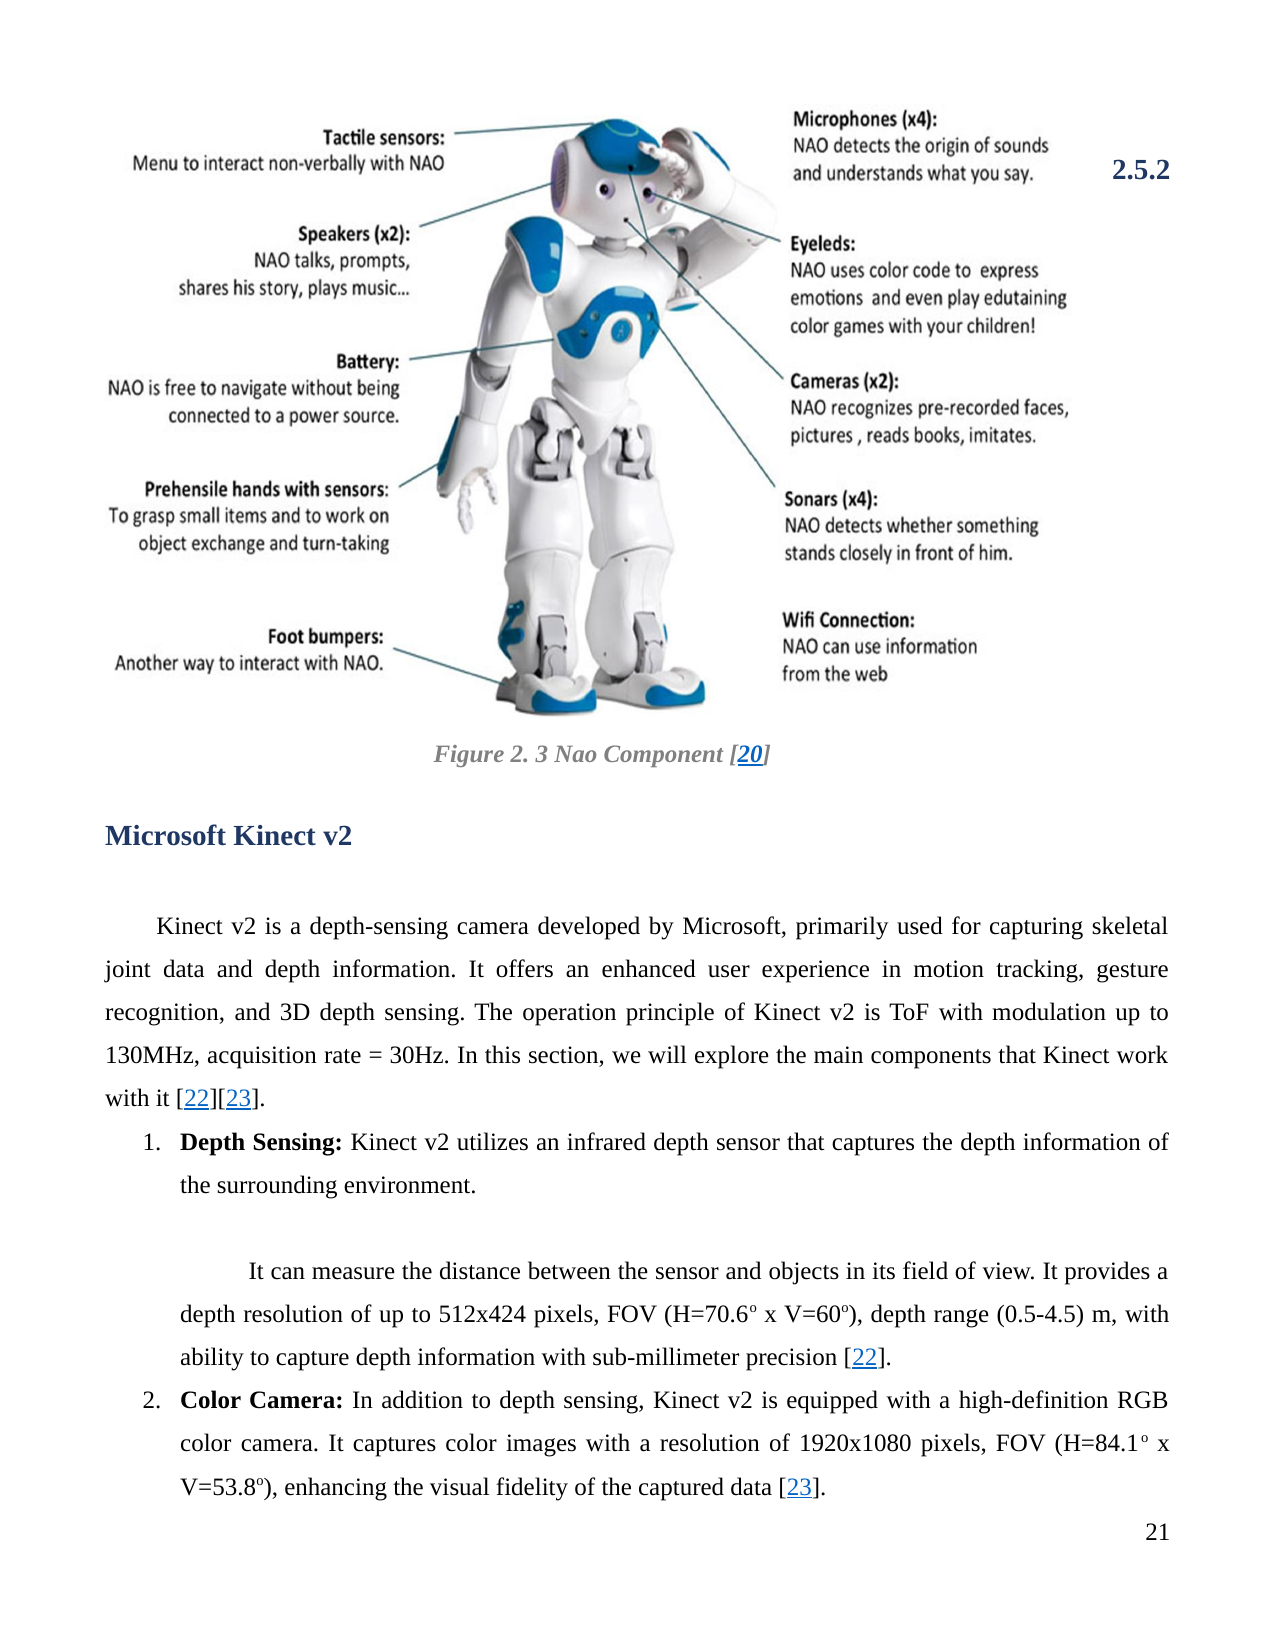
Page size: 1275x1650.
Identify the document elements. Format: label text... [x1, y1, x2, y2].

text Kinect v2 is a depth-sensing camera developed by Microsoft, primarily used for capturing skeletal joint data and depth information. It offers an enhanced user experience in motion tracking, gesture recognition, and 3D depth sensing. The operation principle of Kinect v2 is ToF with modulation up to 130MHz, acquisition rate = 30Hz. In this section, we will explore the main components that Kinect work with it [22][23]. [105, 911, 1170, 1112]
picture [105, 104, 1080, 718]
list Depth Sensing: Kinect v2 utilizes an infrared depth sensor that captures the depth information of the surrounding environment. [142, 1127, 1170, 1198]
list Color Camera: In addition to depth sensing, Kinect v2 is equipped with a high-definition RGB color camera. It captures color images with a resolution of 1920x1080 pixels, FOV (H=84.1o x V=53.8o), enhancing the visual fidelity of the captured data [23]. [142, 1385, 1170, 1500]
list It can measure the distance between the sensor and objects in its field of view. It provides a depth resolution of up to 512x424 pixels, FOV (H=70.6o x V=60o), depth range (0.5-4.5) m, with ability to capture depth information with sub-millimeter precision [22]. [180, 1256, 1170, 1371]
